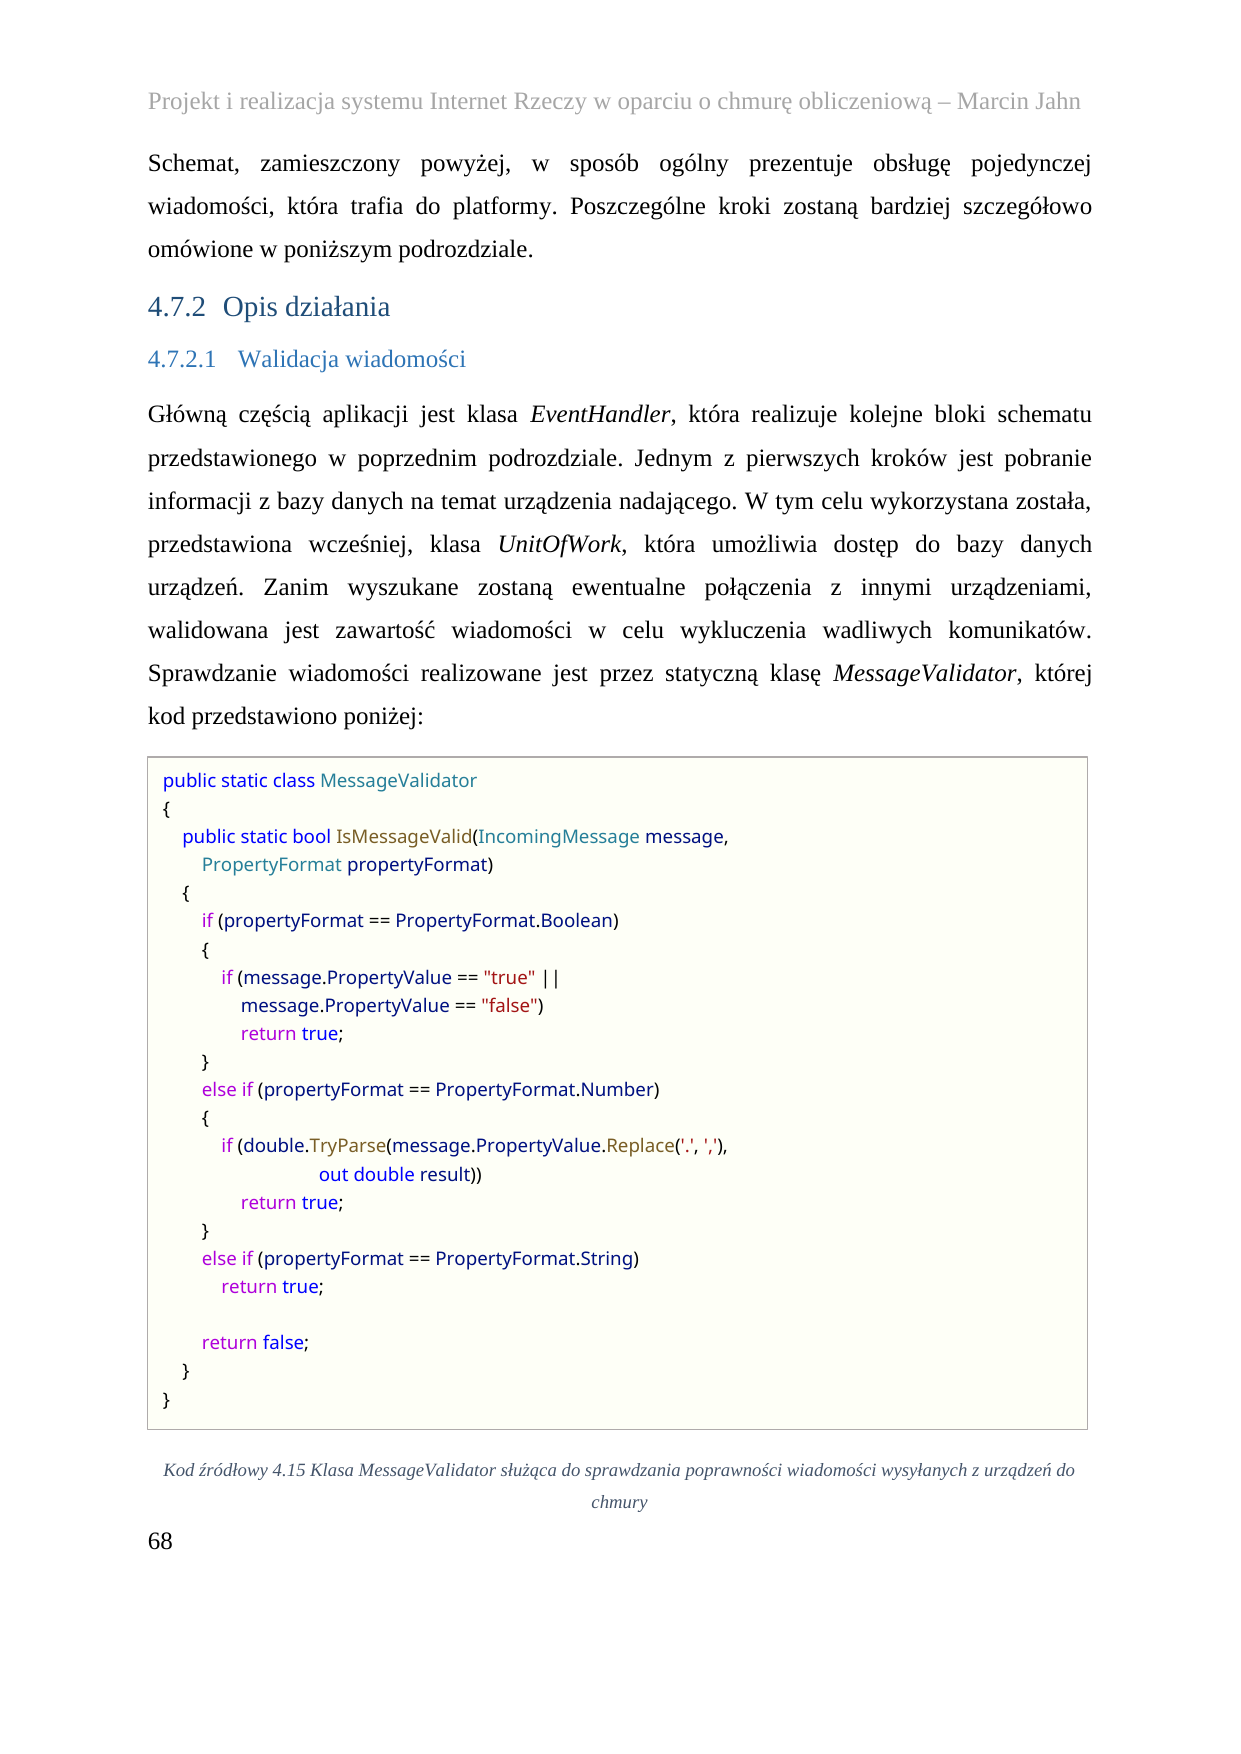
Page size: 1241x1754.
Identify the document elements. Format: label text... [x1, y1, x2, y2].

text Główną częścią aplikacji jest klasa EventHandler, która realizuje kolejne bloki schematu przedstawionego w poprzednim podrozdziale. Jednym z pierwszych kroków jest pobranie informacji z bazy danych na temat urządzenia nadającego. W tym celu wykorzystana została, przedstawiona wcześniej, klasa UnitOfWork, która umożliwia dostęp do bazy danych urządzeń. Zanim wyszukane zostaną ewentualne połączenia z innymi urządzeniami, walidowana jest zawartość wiadomości w celu wykluczenia wadliwych komunikatów. Sprawdzanie wiadomości realizowane jest przez statyczną klasę MessageValidator, której kod przedstawiono poniżej: [148, 399, 1093, 730]
subtitle Opis działania [148, 289, 1093, 323]
subtitle Walidacja wiadomości [148, 344, 1093, 373]
text Schemat, zamieszczony powyżej, w sposób ogólny prezentuje obsługę pojedynczej wiadomości, która trafia do platformy. Poszczególne kroki zostaną bardziej szczegółowo omówione w poniższym podrozdziale. [148, 148, 1093, 263]
